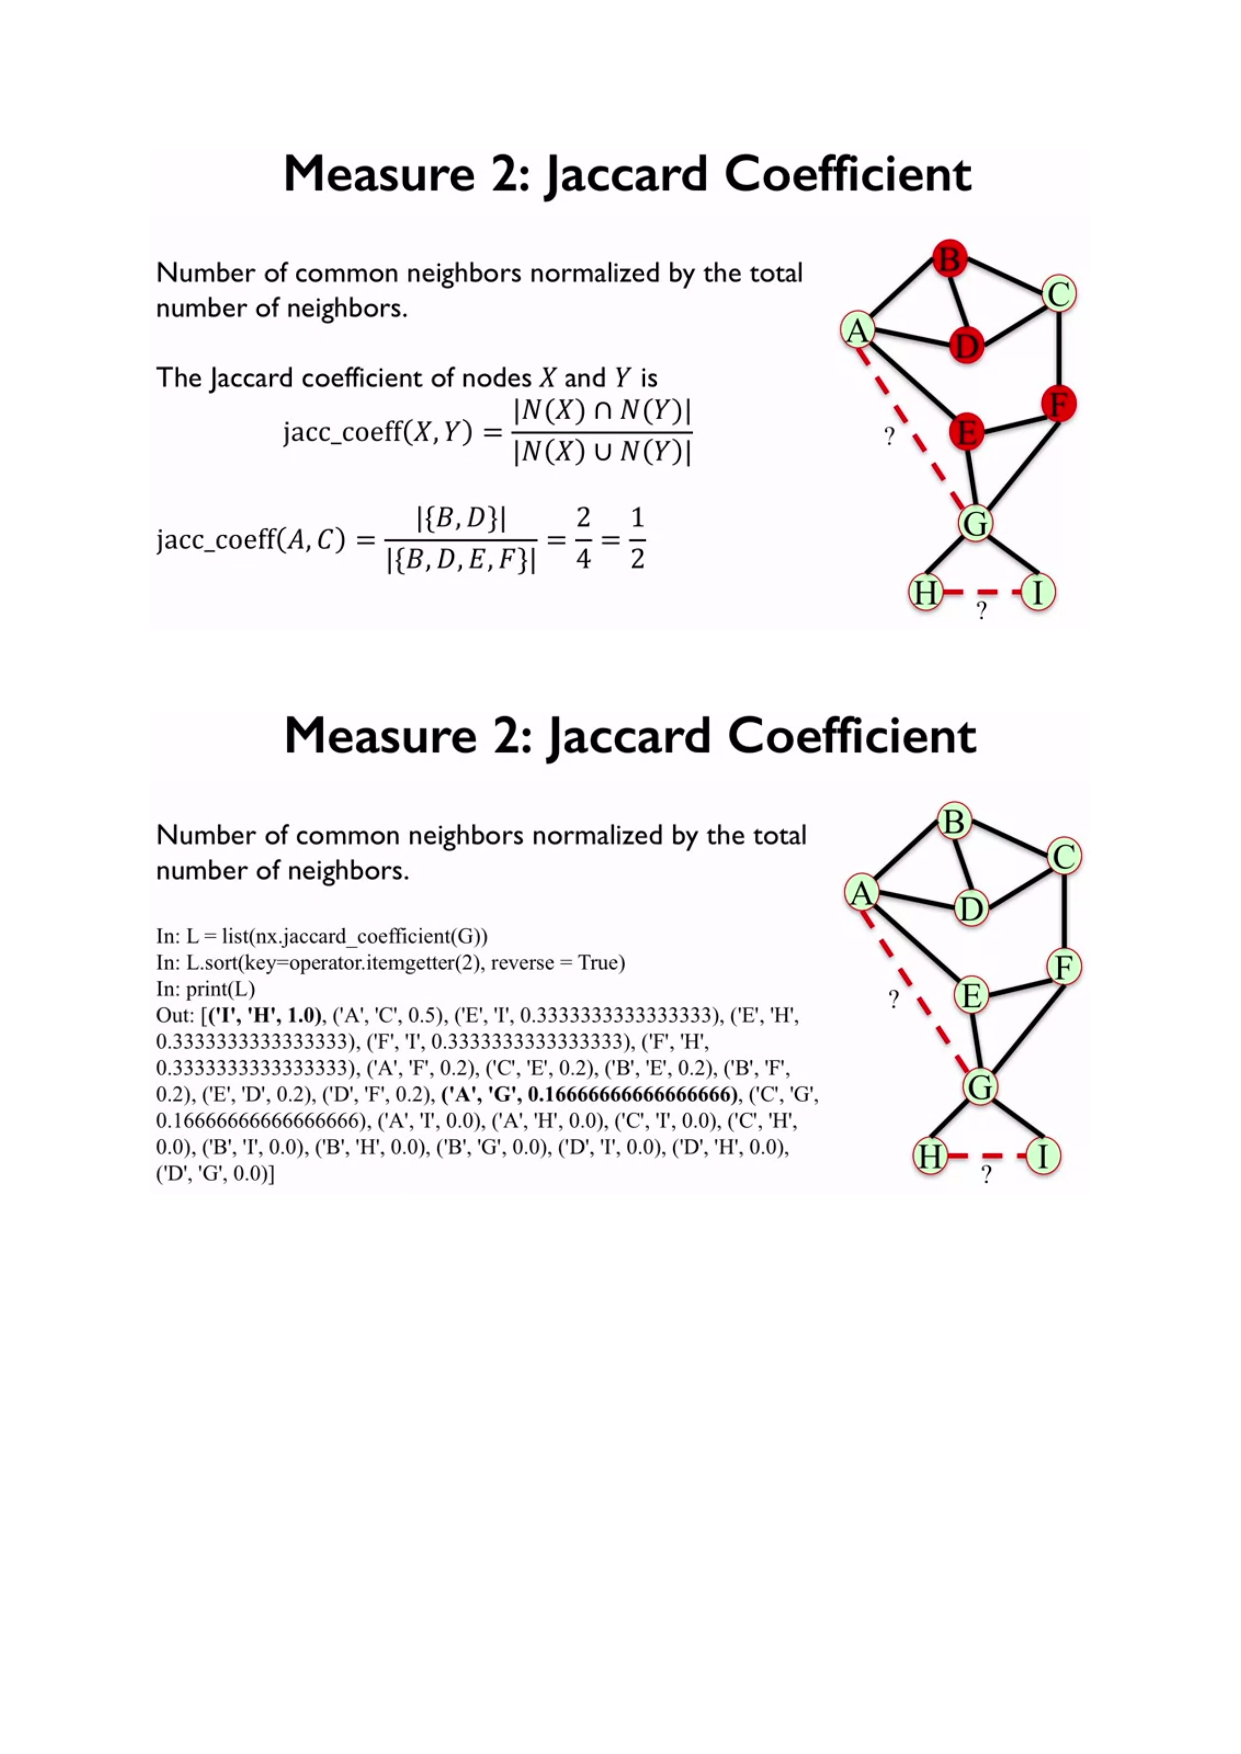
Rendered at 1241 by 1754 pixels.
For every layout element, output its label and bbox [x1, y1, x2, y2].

picture [150, 150, 1091, 630]
picture [150, 713, 1091, 1194]
